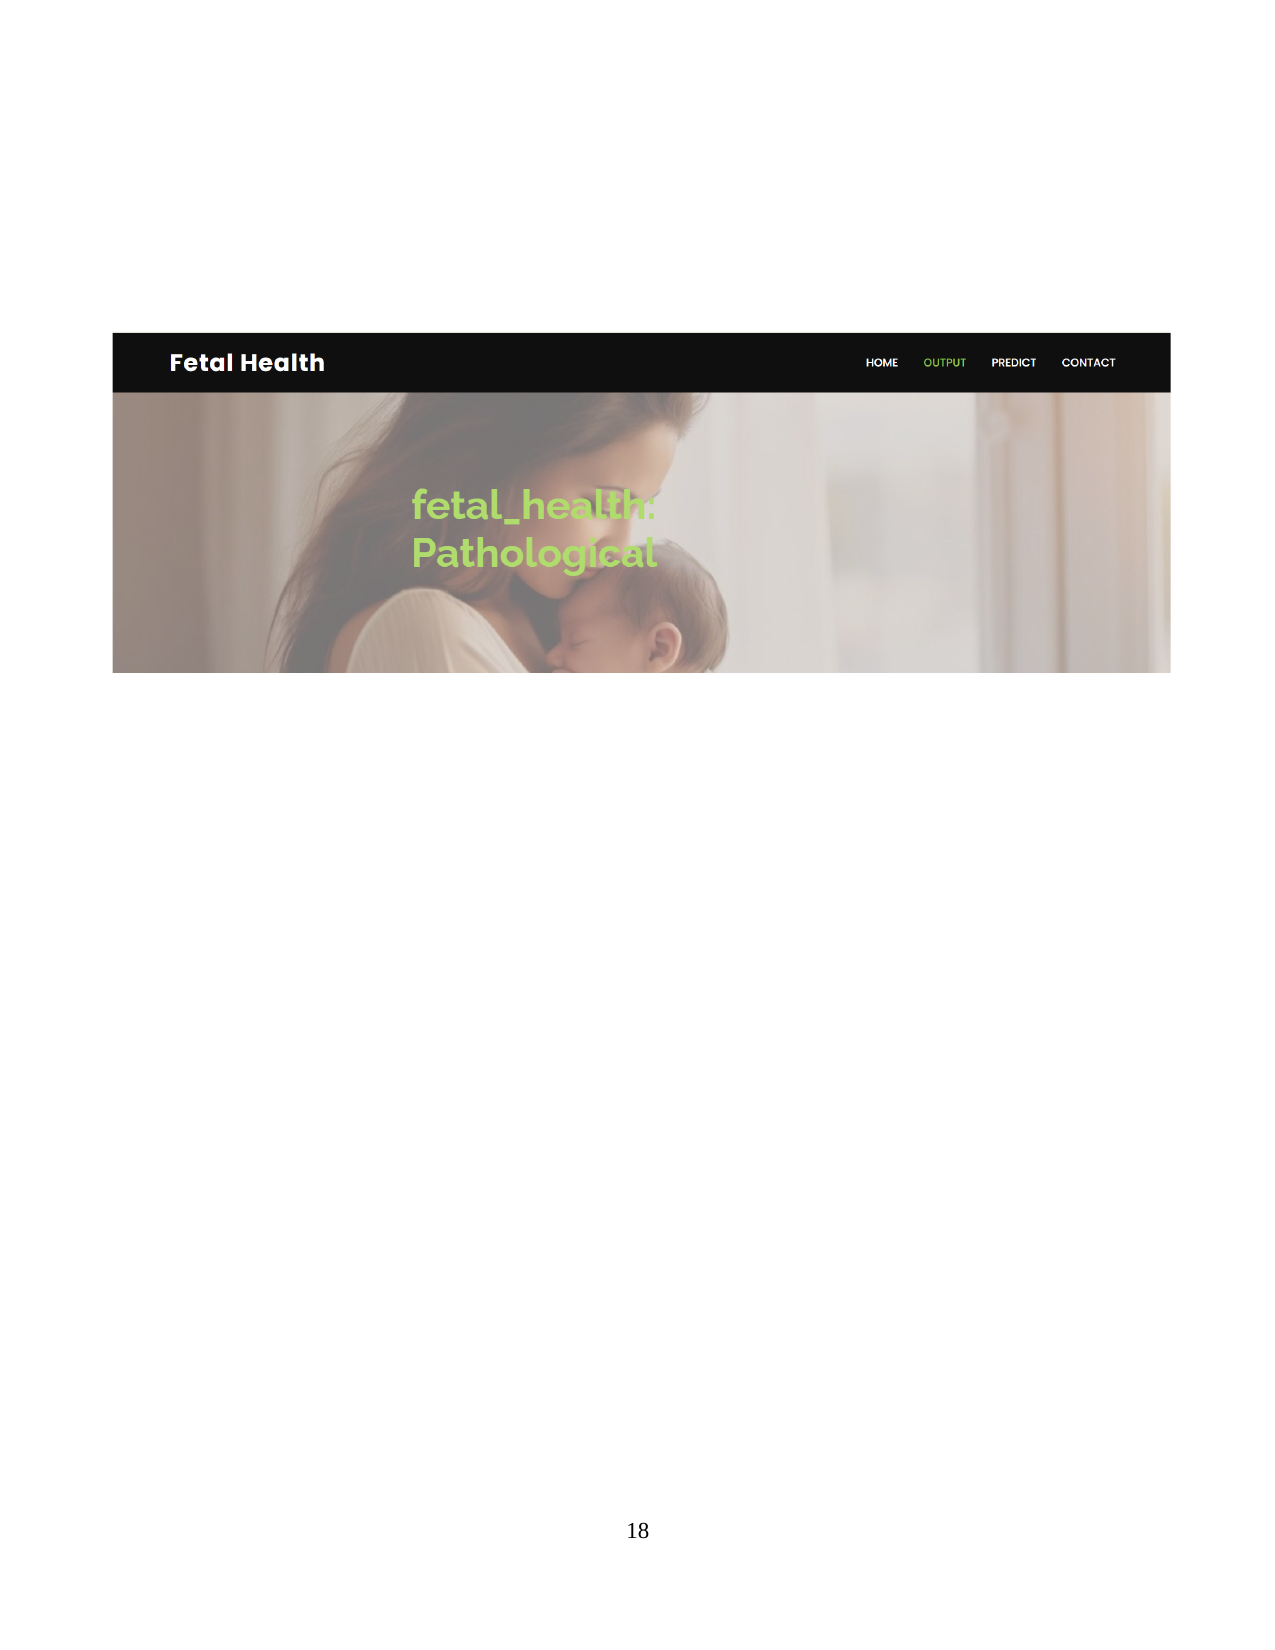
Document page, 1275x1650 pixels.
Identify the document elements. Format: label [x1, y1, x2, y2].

picture [112, 331, 1171, 673]
